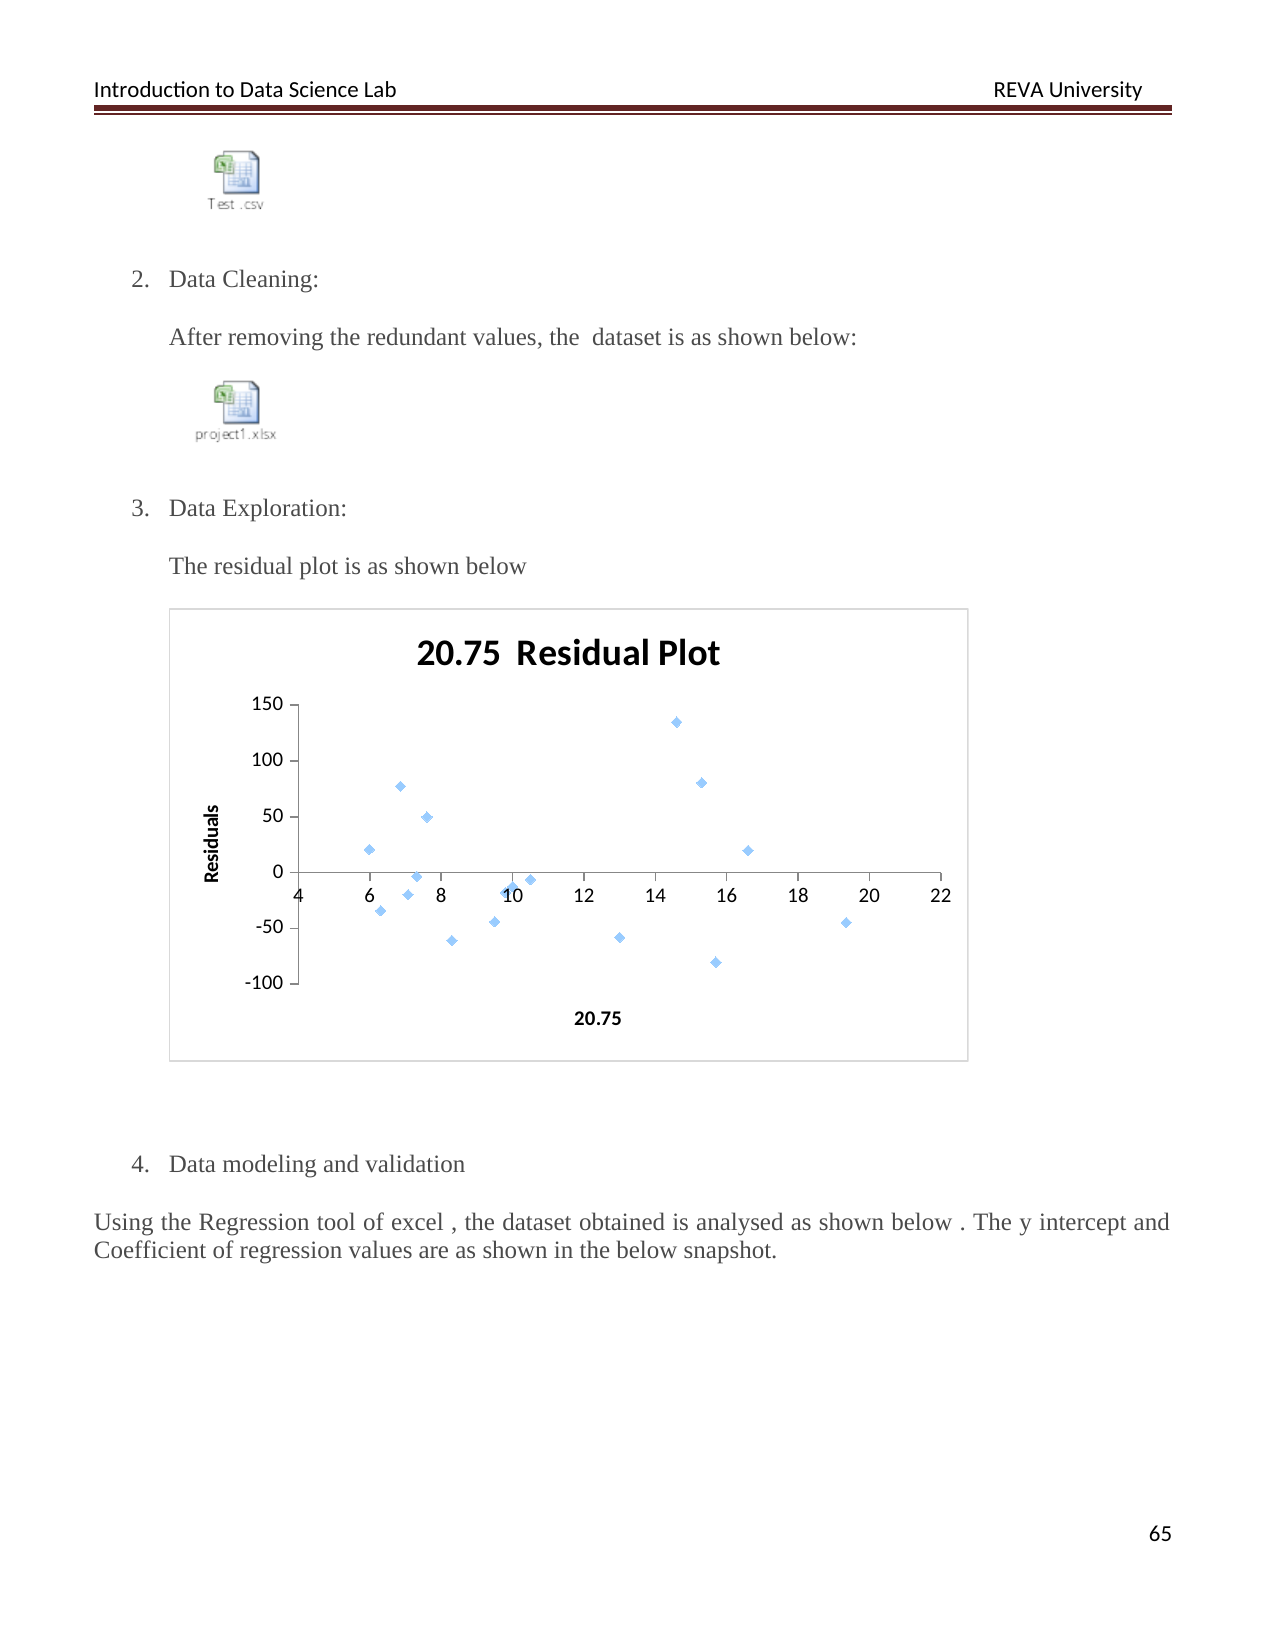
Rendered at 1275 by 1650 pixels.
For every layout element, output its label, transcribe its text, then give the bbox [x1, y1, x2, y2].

list The residual plot is as shown below [169, 551, 1172, 579]
list After removing the redundant values, the dataset is as shown below: [169, 322, 1172, 350]
list Data Cleaning: [131, 264, 1172, 293]
text Using the Regression tool of excel , the dataset obtained is analysed as shown below . The y intercept and Coefficient of regression values are as shown in the below snapshot. [94, 1207, 1172, 1264]
list Data modeling and validation [131, 1149, 1172, 1178]
list Data Exploration: [131, 493, 1172, 522]
